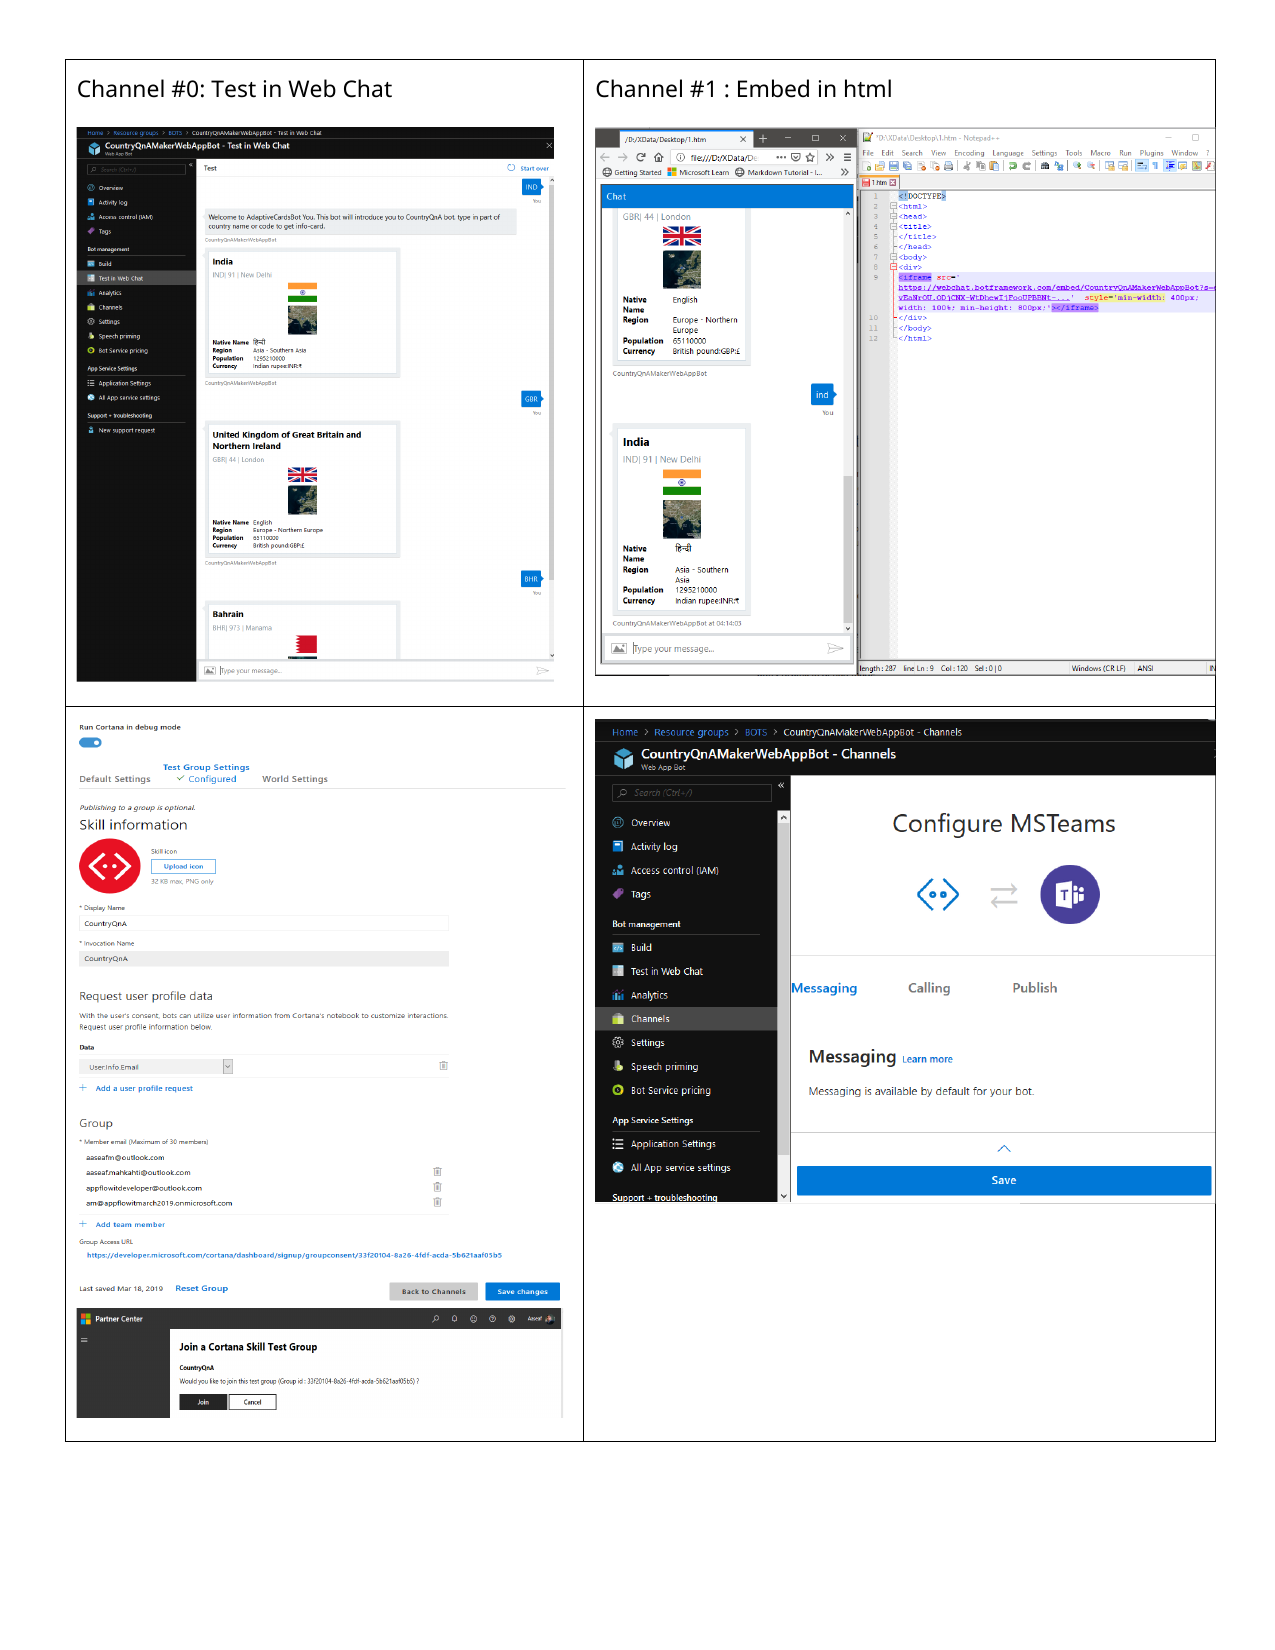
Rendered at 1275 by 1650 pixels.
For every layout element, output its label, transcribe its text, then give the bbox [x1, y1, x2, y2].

table_cell [584, 707, 1215, 1441]
picture [76, 127, 554, 682]
picture [76, 719, 566, 1306]
table_header Channel #1 : Embed in html [584, 60, 1215, 706]
picture [595, 719, 1216, 1204]
picture [595, 127, 1216, 676]
table_header Channel #0: Test in Web Chat [66, 60, 583, 706]
picture [76, 1308, 564, 1418]
table_cell [66, 707, 583, 1441]
